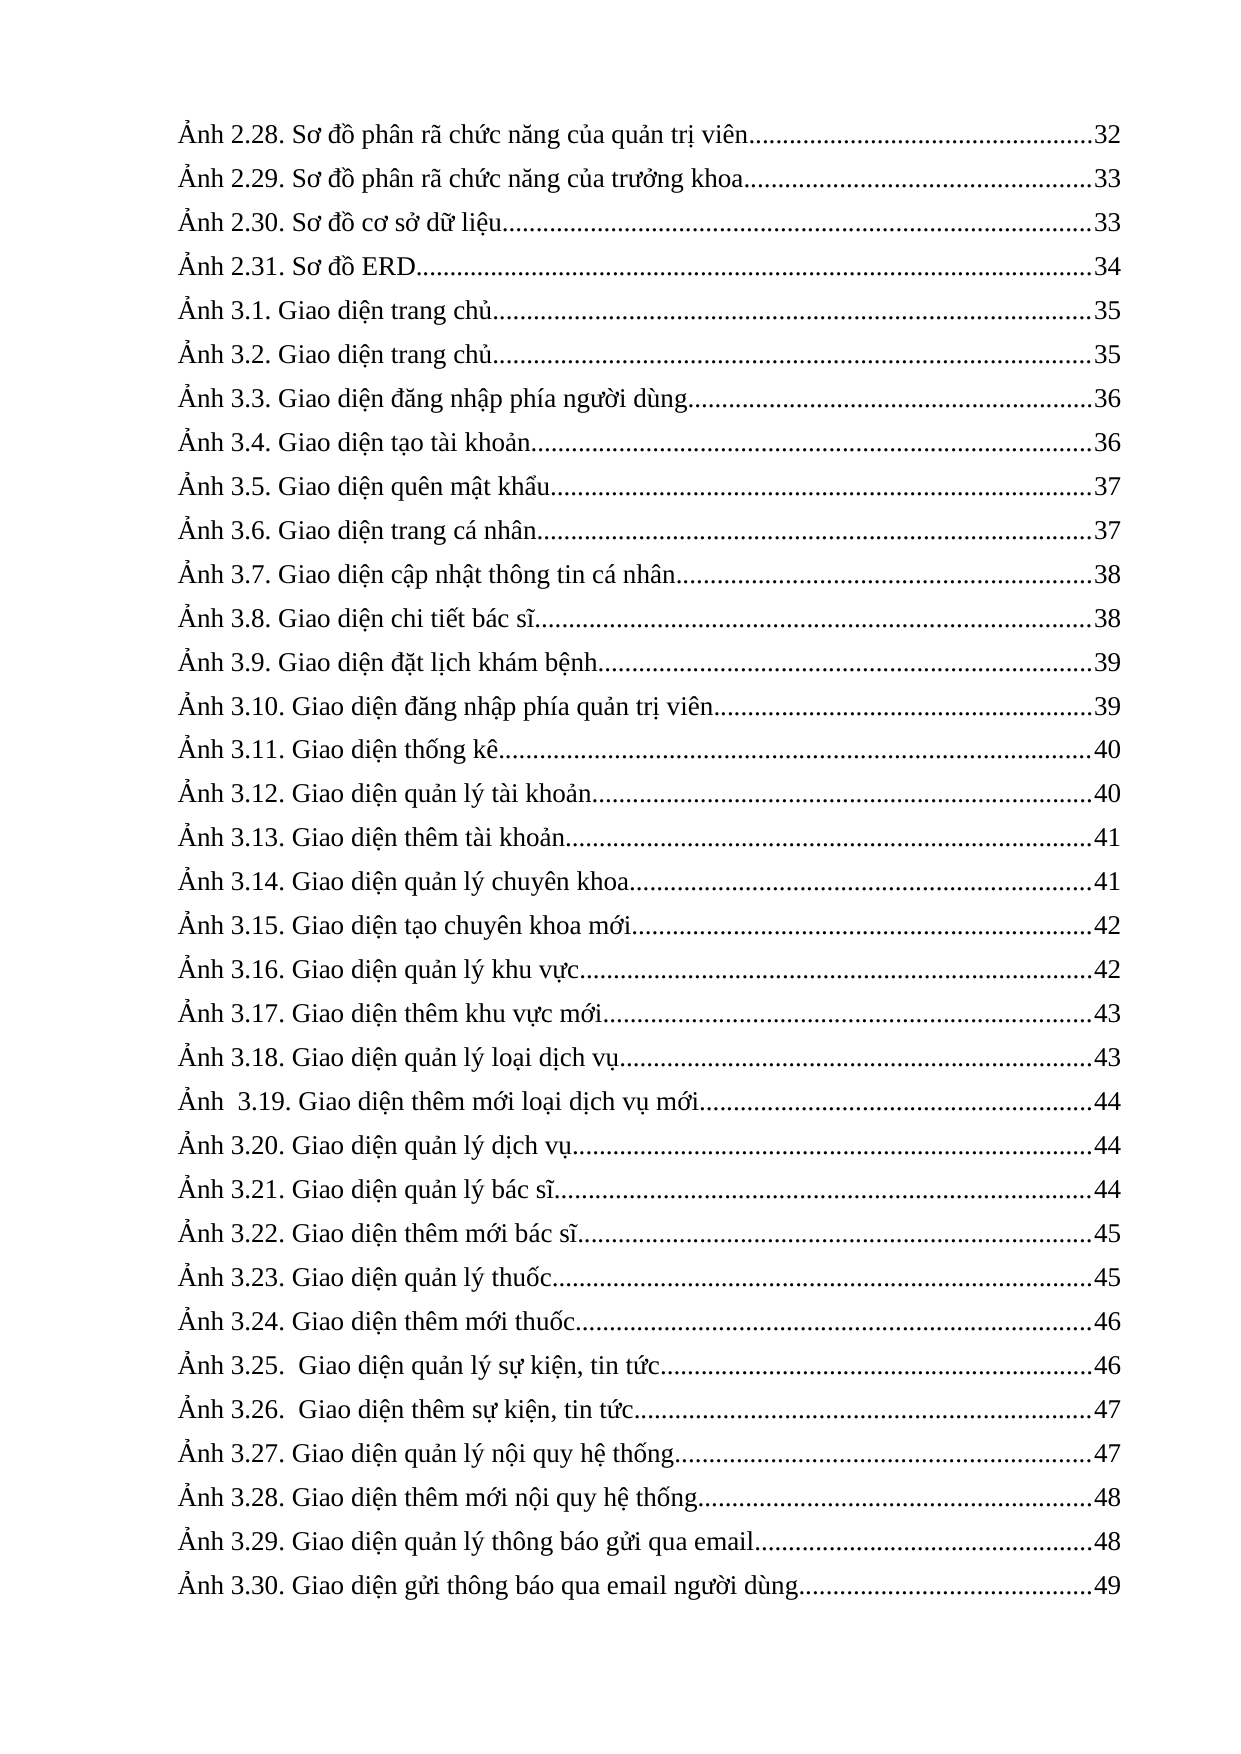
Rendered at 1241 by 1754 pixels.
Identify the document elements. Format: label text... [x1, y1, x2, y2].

text Ảnh 3.12. Giao diện quản lý tài khoản 40 [177, 777, 1122, 809]
text Ảnh 3.26. Giao diện thêm sự kiện, tin tức 47 [177, 1393, 1122, 1424]
text Ảnh 3.23. Giao diện quản lý thuốc 45 [177, 1261, 1122, 1292]
text Ảnh 3.18. Giao diện quản lý loại dịch vụ 43 [177, 1041, 1122, 1072]
text Ảnh 3.8. Giao diện chi tiết bác sĩ 38 [177, 602, 1122, 633]
text Ảnh 3.4. Giao diện tạo tài khoản 36 [177, 426, 1122, 457]
text Ảnh 3.27. Giao diện quản lý nội quy hệ thống 47 [177, 1437, 1122, 1468]
text Ảnh 2.30. Sơ đồ cơ sở dữ liệu 33 [177, 206, 1122, 237]
text Ảnh 3.14. Giao diện quản lý chuyên khoa 41 [177, 865, 1122, 897]
text Ảnh 3.13. Giao diện thêm tài khoản 41 [177, 821, 1122, 853]
text Ảnh 3.22. Giao diện thêm mới bác sĩ 45 [177, 1217, 1122, 1248]
text Ảnh 3.7. Giao diện cập nhật thông tin cá nhân 38 [177, 558, 1122, 589]
text Ảnh 3.15. Giao diện tạo chuyên khoa mới 42 [177, 909, 1122, 941]
text Ảnh 3.11. Giao diện thống kê 40 [177, 733, 1122, 765]
text Ảnh 3.2. Giao diện trang chủ 35 [177, 338, 1122, 369]
text Ảnh 3.24. Giao diện thêm mới thuốc 46 [177, 1305, 1122, 1336]
text Ảnh 3.3. Giao diện đăng nhập phía người dùng 36 [177, 382, 1122, 413]
text Ảnh 3.10. Giao diện đăng nhập phía quản trị viên 39 [177, 689, 1122, 721]
text Ảnh 3.25. Giao diện quản lý sự kiện, tin tức 46 [177, 1349, 1122, 1380]
text Ảnh 3.1. Giao diện trang chủ 35 [177, 294, 1122, 325]
text Ảnh 3.19. Giao diện thêm mới loại dịch vụ mới 44 [177, 1085, 1122, 1116]
text Ảnh 2.29. Sơ đồ phân rã chức năng của trưởng khoa 33 [177, 162, 1122, 193]
text Ảnh 3.30. Giao diện gửi thông báo qua email người dùng 49 [177, 1569, 1122, 1600]
text Ảnh 3.17. Giao diện thêm khu vực mới 43 [177, 997, 1122, 1028]
text Ảnh 2.28. Sơ đồ phân rã chức năng của quản trị viên 32 [177, 118, 1122, 149]
text Ảnh 3.21. Giao diện quản lý bác sĩ 44 [177, 1173, 1122, 1204]
text Ảnh 3.20. Giao diện quản lý dịch vụ 44 [177, 1129, 1122, 1160]
text Ảnh 3.28. Giao diện thêm mới nội quy hệ thống 48 [177, 1481, 1122, 1512]
text Ảnh 3.9. Giao diện đặt lịch khám bệnh 39 [177, 646, 1122, 677]
text Ảnh 3.5. Giao diện quên mật khẩu 37 [177, 470, 1122, 501]
text Ảnh 3.29. Giao diện quản lý thông báo gửi qua email 48 [177, 1525, 1122, 1556]
text Ảnh 3.6. Giao diện trang cá nhân 37 [177, 514, 1122, 545]
text Ảnh 3.16. Giao diện quản lý khu vực 42 [177, 953, 1122, 984]
text Ảnh 2.31. Sơ đồ ERD 34 [177, 250, 1122, 281]
